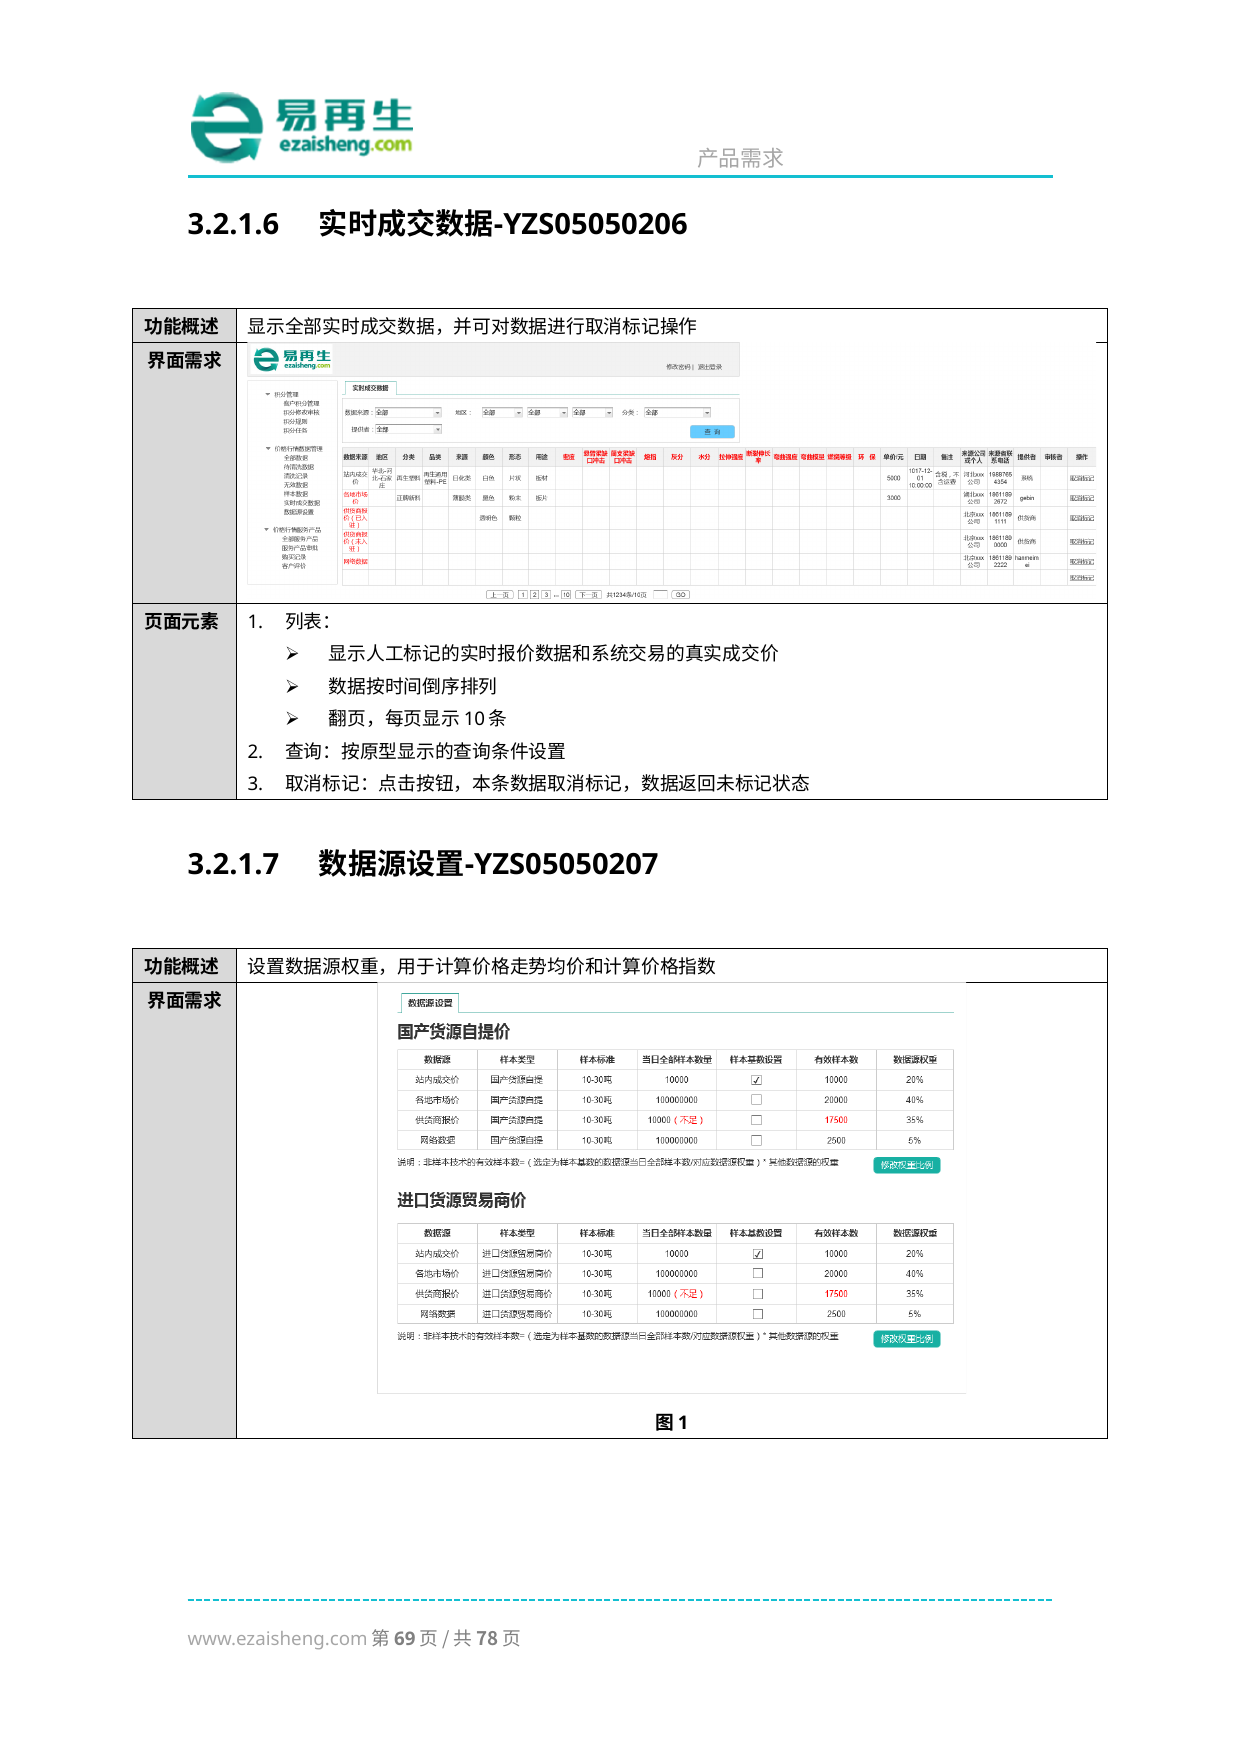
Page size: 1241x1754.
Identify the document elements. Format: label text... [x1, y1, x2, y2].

table_header 显示全部实时成交数据，并可对数据进行取消标记操作 [237, 309, 1107, 342]
table_header 功能概述 [133, 309, 236, 342]
table_cell 界面需求 [133, 343, 236, 603]
table_cell 界面需求 [133, 983, 236, 1438]
picture [247, 342, 1097, 599]
table_cell 页面元素 [133, 604, 236, 799]
subtitle 实时成交数据-YZS05050206 [187, 189, 1053, 254]
picture [187, 88, 418, 167]
table_cell [237, 343, 1107, 603]
table_cell 图1 图2 [237, 983, 1107, 1438]
table_header 设置数据源权重，用于计算价格走势均价和计算价格指数 [237, 949, 1107, 982]
picture [377, 982, 967, 1394]
table_cell 列表： 显示人工标记的实时报价数据和系统交易的真实成交价 数据按时间倒序排列 翻页，每页显示10条 查询：按原型显示的查询条件设置 取消标记：点击按钮，本条数据取消标记，数据返回未标记状态 [237, 604, 1107, 799]
table_header 功能概述 [133, 949, 236, 982]
subtitle 数据源设置-YZS05050207 [187, 829, 1053, 894]
